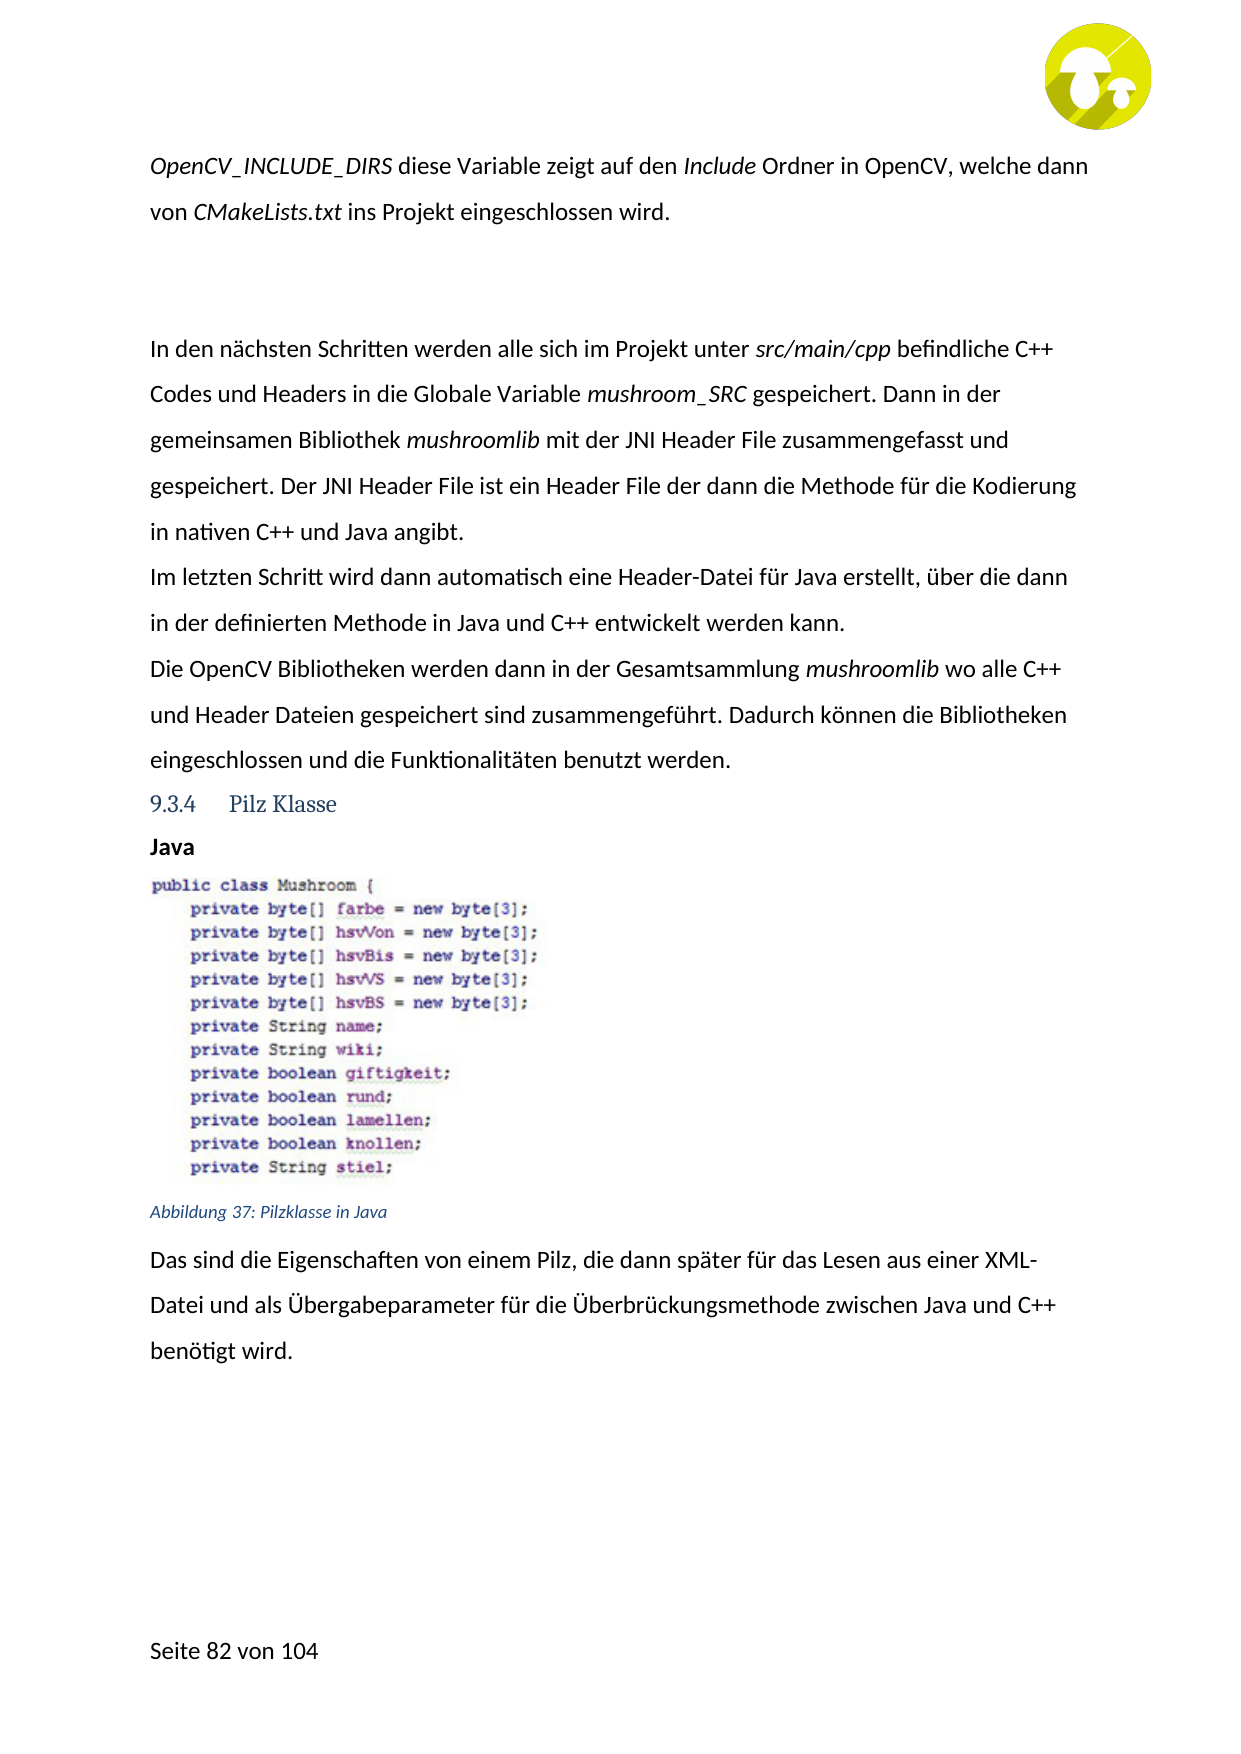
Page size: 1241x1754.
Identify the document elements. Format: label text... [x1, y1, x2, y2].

picture [150, 877, 574, 1185]
text Die OpenCV Bibliotheken werden dann in der Gesamtsammlung mushroomlib wo alle C++ und Header Dateien gespeichert sind zusammengeführt. Dadurch können die Bibliotheken eingeschlossen und die Funktionalitäten benutzt werden. [150, 653, 1090, 775]
subtitle Pilz Klasse [150, 790, 1090, 819]
picture [1045, 23, 1152, 130]
text Abbildung : Pilzklasse in Java [150, 1200, 1090, 1223]
text Das sind die Eigenschaften von einem Pilz, die dann später für das Lesen aus einer XML-Datei und als Übergabeparameter für die Überbrückungsmethode zwischen Java und C++ benötigt wird. [150, 1244, 1090, 1366]
text In den nächsten Schritten werden alle sich im Projekt unter src/main/cpp befindliche C++ Codes und Headers in die Globale Variable mushroom_SRC gespeichert. Dann in der gemeinsamen Bibliothek mushroomlib mit der JNI Header File zusammengefasst und gespeichert. Der JNI Header File ist ein Header File der dann die Methode für die Kodierung in nativen C++ und Java angibt. [150, 333, 1090, 546]
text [150, 150, 1090, 226]
text Java [150, 831, 1090, 862]
text Im letzten Schritt wird dann automatisch eine Header-Datei für Java erstellt, über die dann in der definierten Methode in Java und C++ entwickelt werden kann. [150, 562, 1090, 638]
